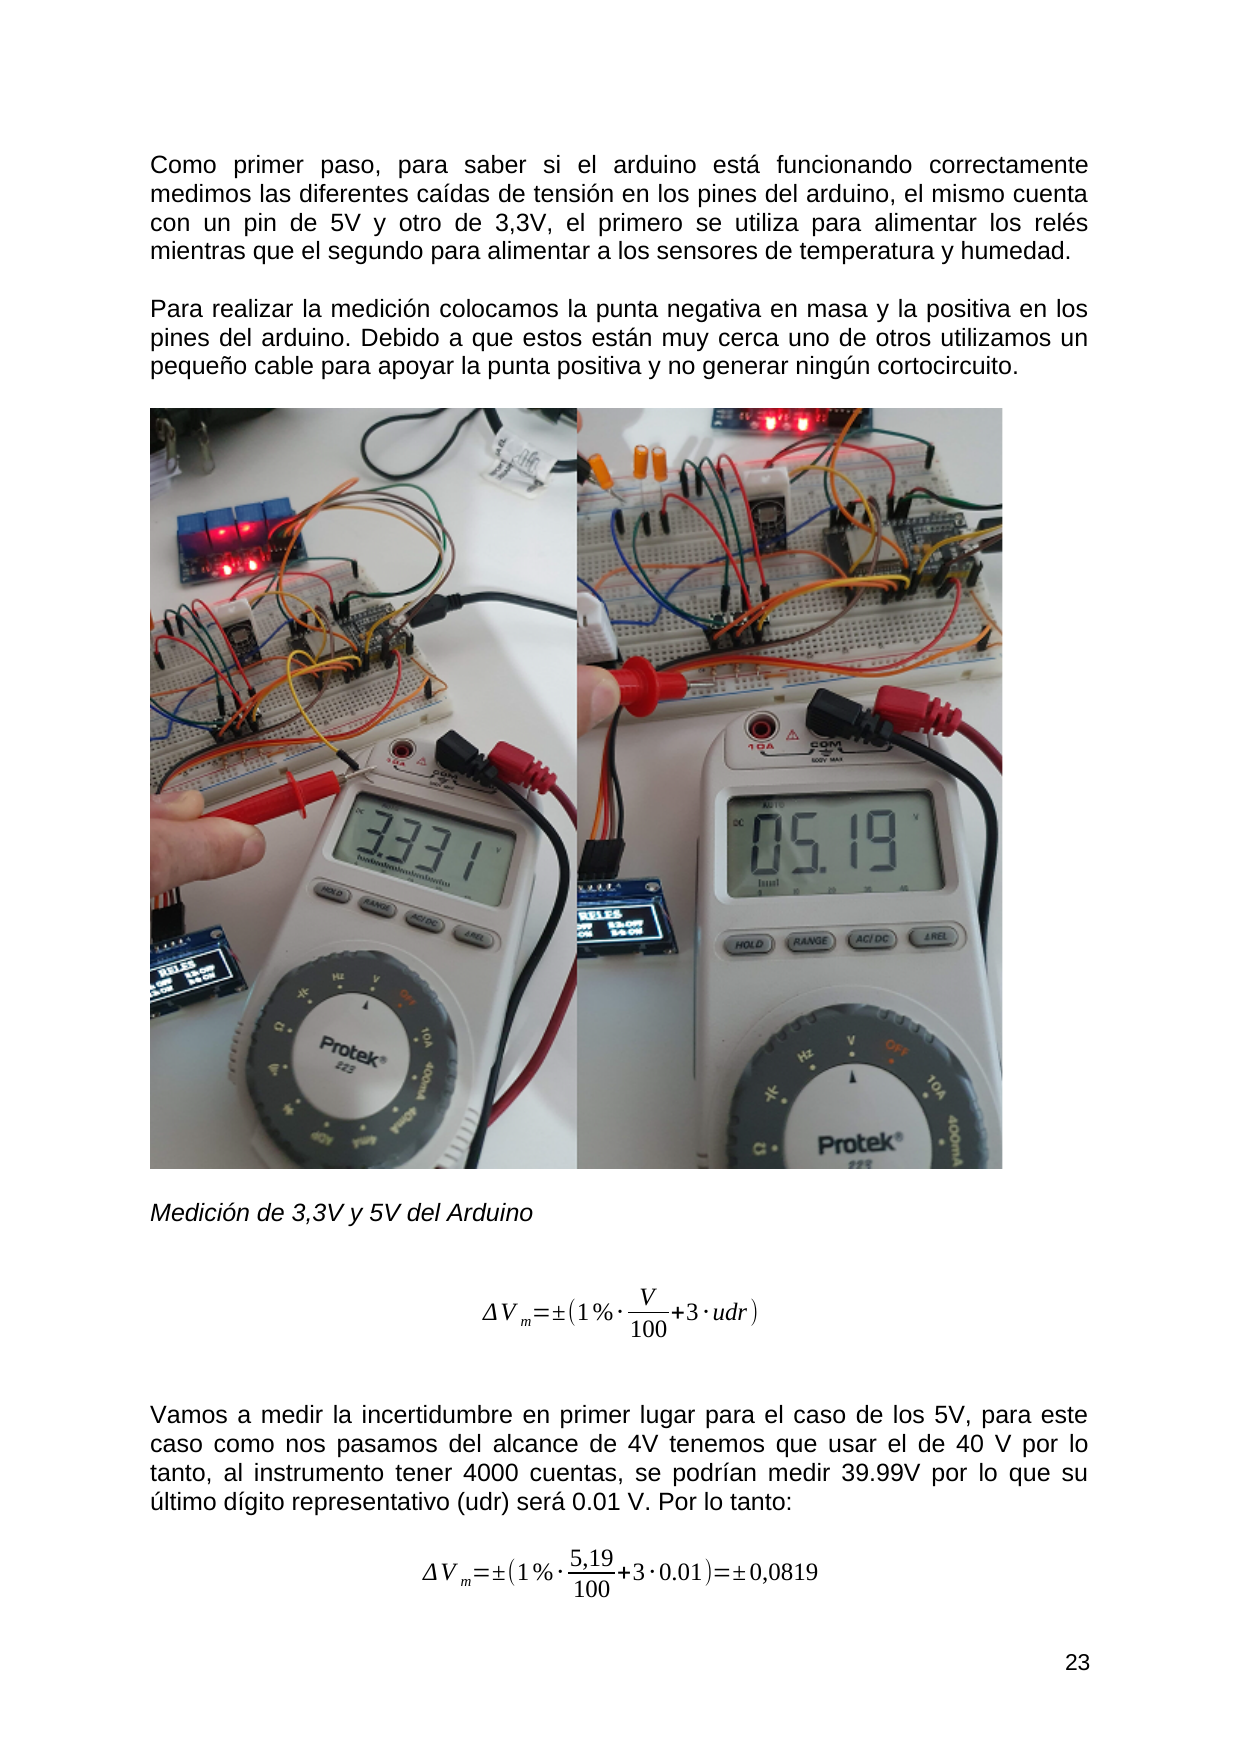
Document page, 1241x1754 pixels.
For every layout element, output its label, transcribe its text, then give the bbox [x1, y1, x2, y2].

text Medición de 3,3V y 5V del Arduino [150, 1198, 1090, 1226]
text Para realizar la medición colocamos la punta negativa en masa y la positiva en los pines del arduino. Debido a que estos están muy cerca uno de otros utilizamos un pequeño cable para apoyar la punta positiva y no generar ningún cortocircuito. [150, 294, 1090, 380]
text Como primer paso, para saber si el arduino está funcionando correctamente medimos las diferentes caídas de tensión en los pines del arduino, el mismo cuenta con un pin de 5V y otro de 3,3V, el primero se utiliza para alimentar los relés mientras que el segundo para alimentar a los sensores de temperatura y humedad. [150, 150, 1090, 265]
picture [150, 408, 1003, 1169]
text Vamos a medir la incertidumbre en primer lugar para el caso de los 5V, para este caso como nos pasamos del alcance de 4V tenemos que usar el de 40 V por lo tanto, al instrumento tener 4000 cuentas, se podrían medir 39.99V por lo que su último dígito representativo (udr) será 0.01 V. Por lo tanto: [150, 1400, 1090, 1515]
